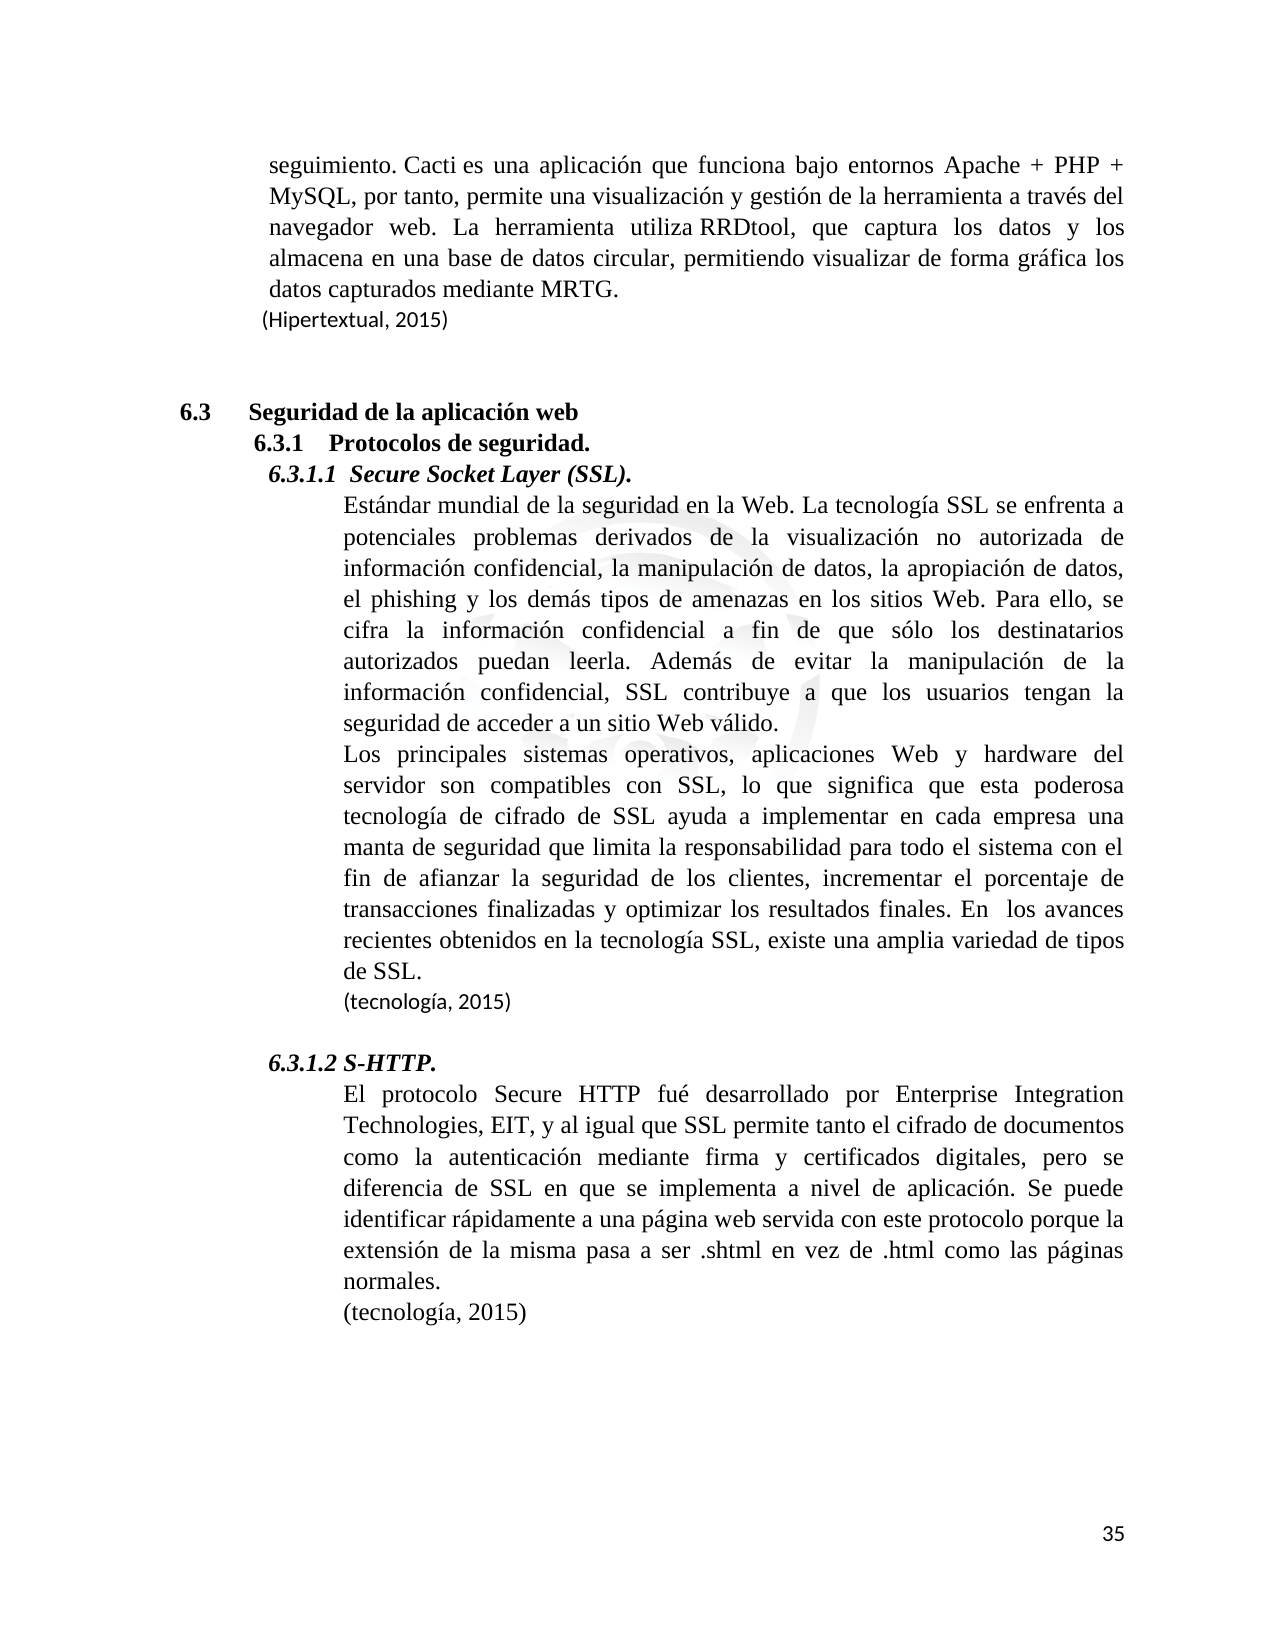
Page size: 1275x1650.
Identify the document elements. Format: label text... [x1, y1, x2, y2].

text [269, 272, 1125, 303]
list El protocolo Secure HTTP fué desarrollado por Enterprise Integration Technologies, EIT, y al igual que SSL permite tanto el cifrado de documentos como la autenticación mediante firma y certificados digitales, pero se diferencia de SSL en que se implementa a nivel de aplicación. Se puede identificar rápidamente a una página web servida con este protocolo porque la extensión de la misma pasa a ser .shtml en vez de .html como las páginas normales. [343, 1079, 1125, 1294]
list Seguridad de la aplicación web [179, 397, 1125, 426]
list (tecnología, 2015) [343, 1297, 1125, 1326]
list Secure Socket Layer (SSL). [268, 459, 1125, 488]
list S-HTTP. [268, 1048, 1125, 1077]
list Estándar mundial de la seguridad en la Web. La tecnología SSL se enfrenta a potenciales problemas derivados de la visualización no autorizada de información confidencial, la manipulación de datos, la apropiación de datos, el phishing y los demás tipos de amenazas en los sitios Web. Para ello, se cifra la información confidencial a fin de que sólo los destinatarios autorizados puedan leerla. Además de evitar la manipulación de la información confidencial, SSL contribuye a que los usuarios tengan la seguridad de acceder a un sitio Web válido. [343, 491, 1125, 737]
list Protocolos de seguridad. [253, 428, 1125, 457]
list Los principales sistemas operativos, aplicaciones Web y hardware del servidor son compatibles con SSL, lo que significa que esta poderosa tecnología de cifrado de SSL ayuda a implementar en cada empresa una manta de seguridad que limita la responsabilidad para todo el sistema con el fin de afianzar la seguridad de los clientes, incrementar el porcentaje de transacciones finalizadas y optimizar los resultados finales. En los avances recientes obtenidos en la tecnología SSL, existe una amplia variedad de tipos de SSL. [343, 739, 1125, 985]
